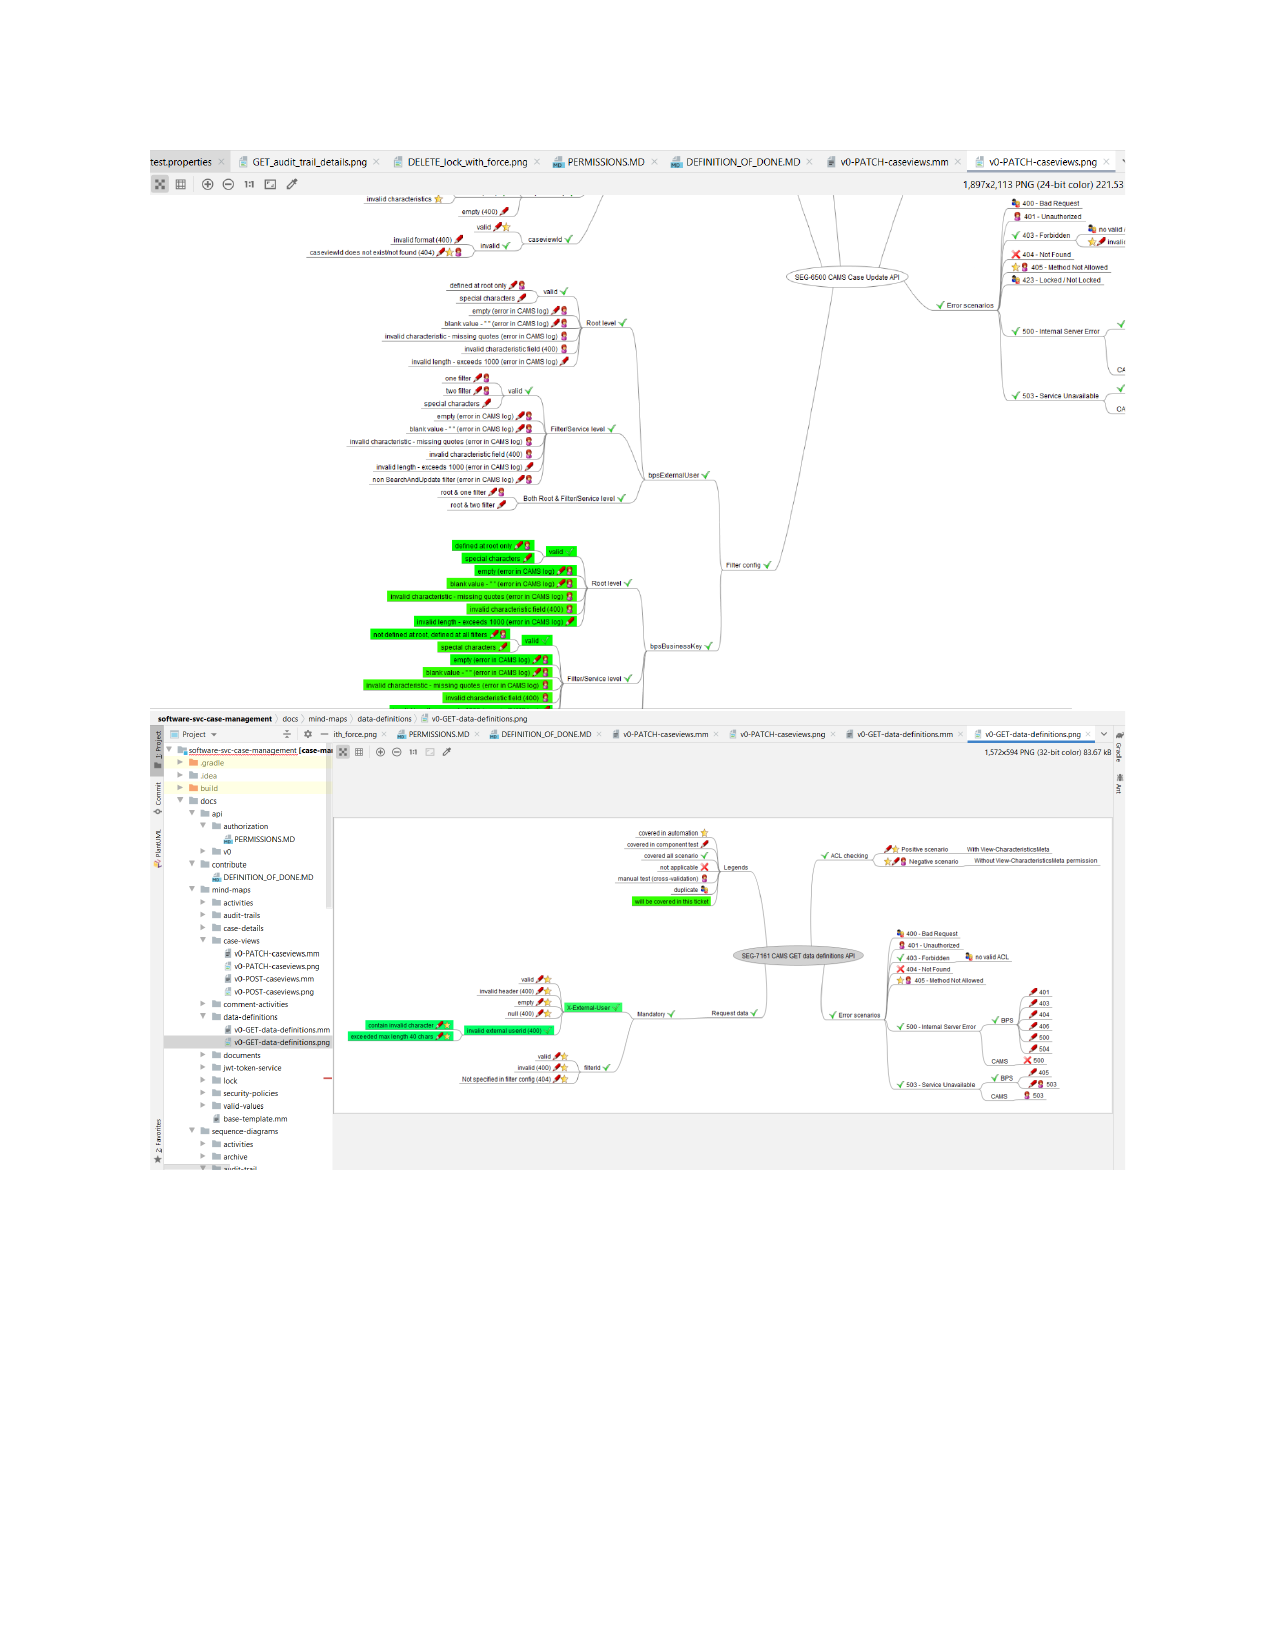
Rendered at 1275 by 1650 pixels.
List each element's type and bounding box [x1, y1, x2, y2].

picture [150, 711, 1125, 1170]
picture [150, 150, 1125, 709]
